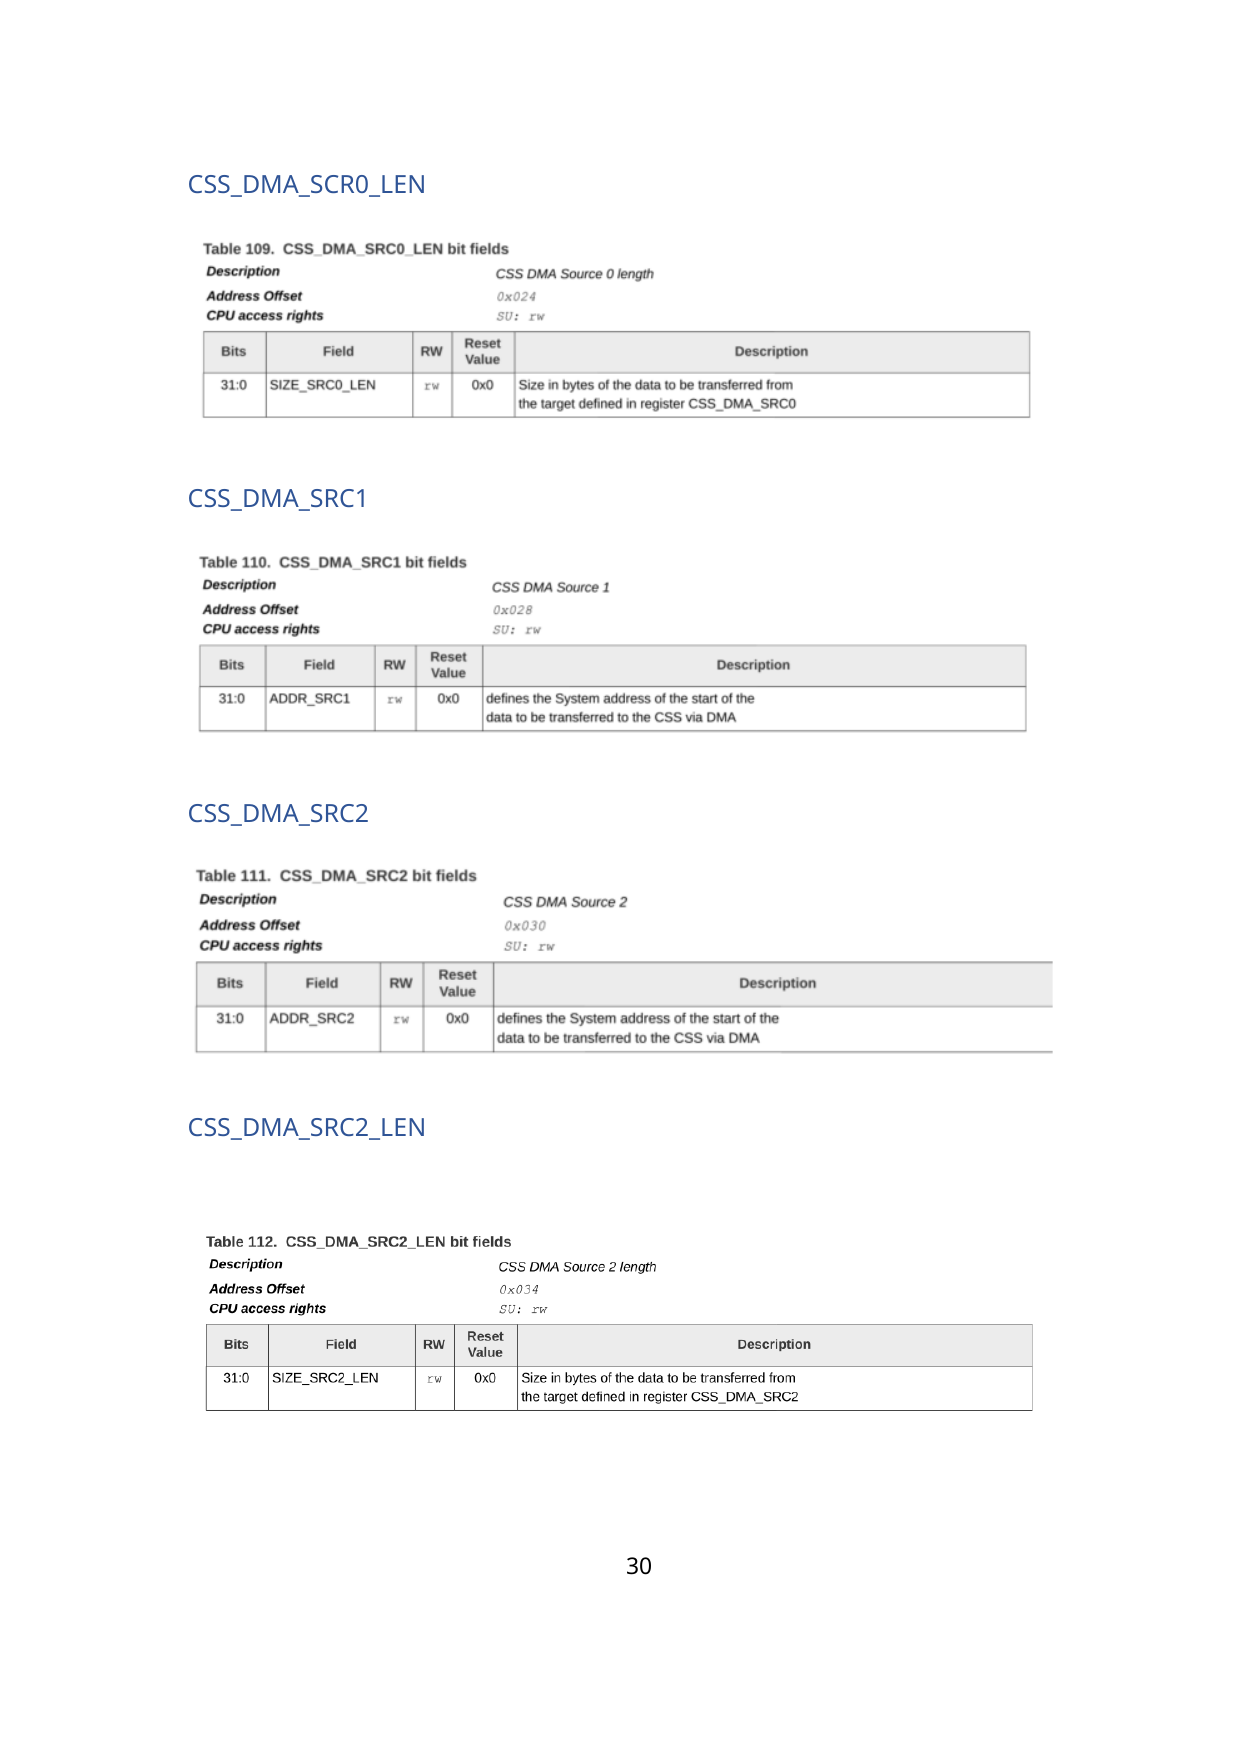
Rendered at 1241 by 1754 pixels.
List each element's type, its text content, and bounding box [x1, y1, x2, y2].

subtitle CSS_DMA_SRC2 [187, 780, 1053, 845]
picture [187, 233, 1053, 433]
subtitle CSS_DMA_SRC2_LEN [187, 1094, 1053, 1159]
picture [187, 1226, 1053, 1429]
subtitle CSS_DMA_SCR0_LEN [187, 151, 1053, 216]
picture [187, 860, 1053, 1063]
picture [187, 546, 1053, 749]
subtitle CSS_DMA_SRC1 [187, 466, 1053, 531]
